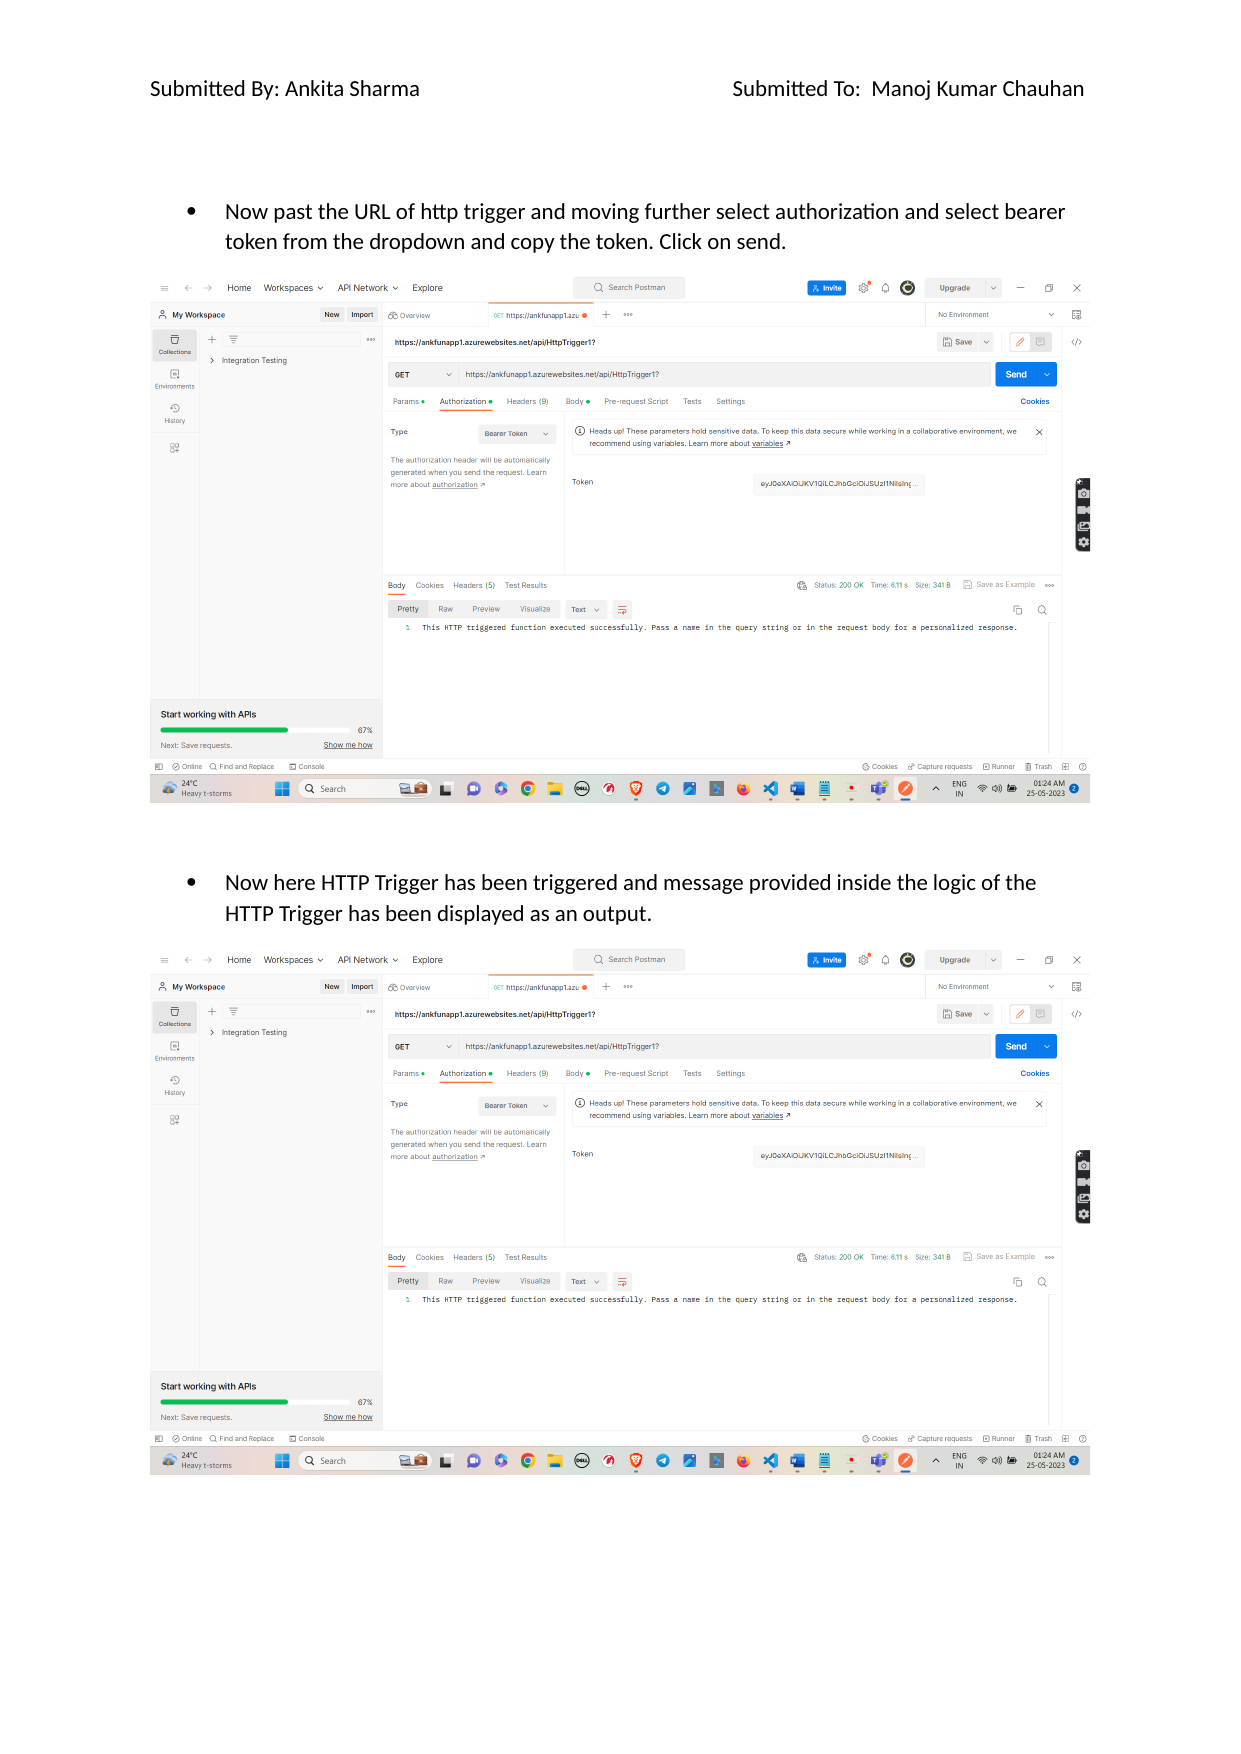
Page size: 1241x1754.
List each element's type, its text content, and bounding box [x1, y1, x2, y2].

list Now here HTTP Trigger has been triggered and message provided inside the logic of the HTTP Trigger has been displayed as an output. [187, 868, 1090, 927]
picture [150, 273, 1091, 803]
picture [150, 945, 1091, 1475]
list Now past the URL of http trigger and moving further select authorization and select bearer token from the dropdown and copy the token. Click on send. [187, 197, 1090, 255]
